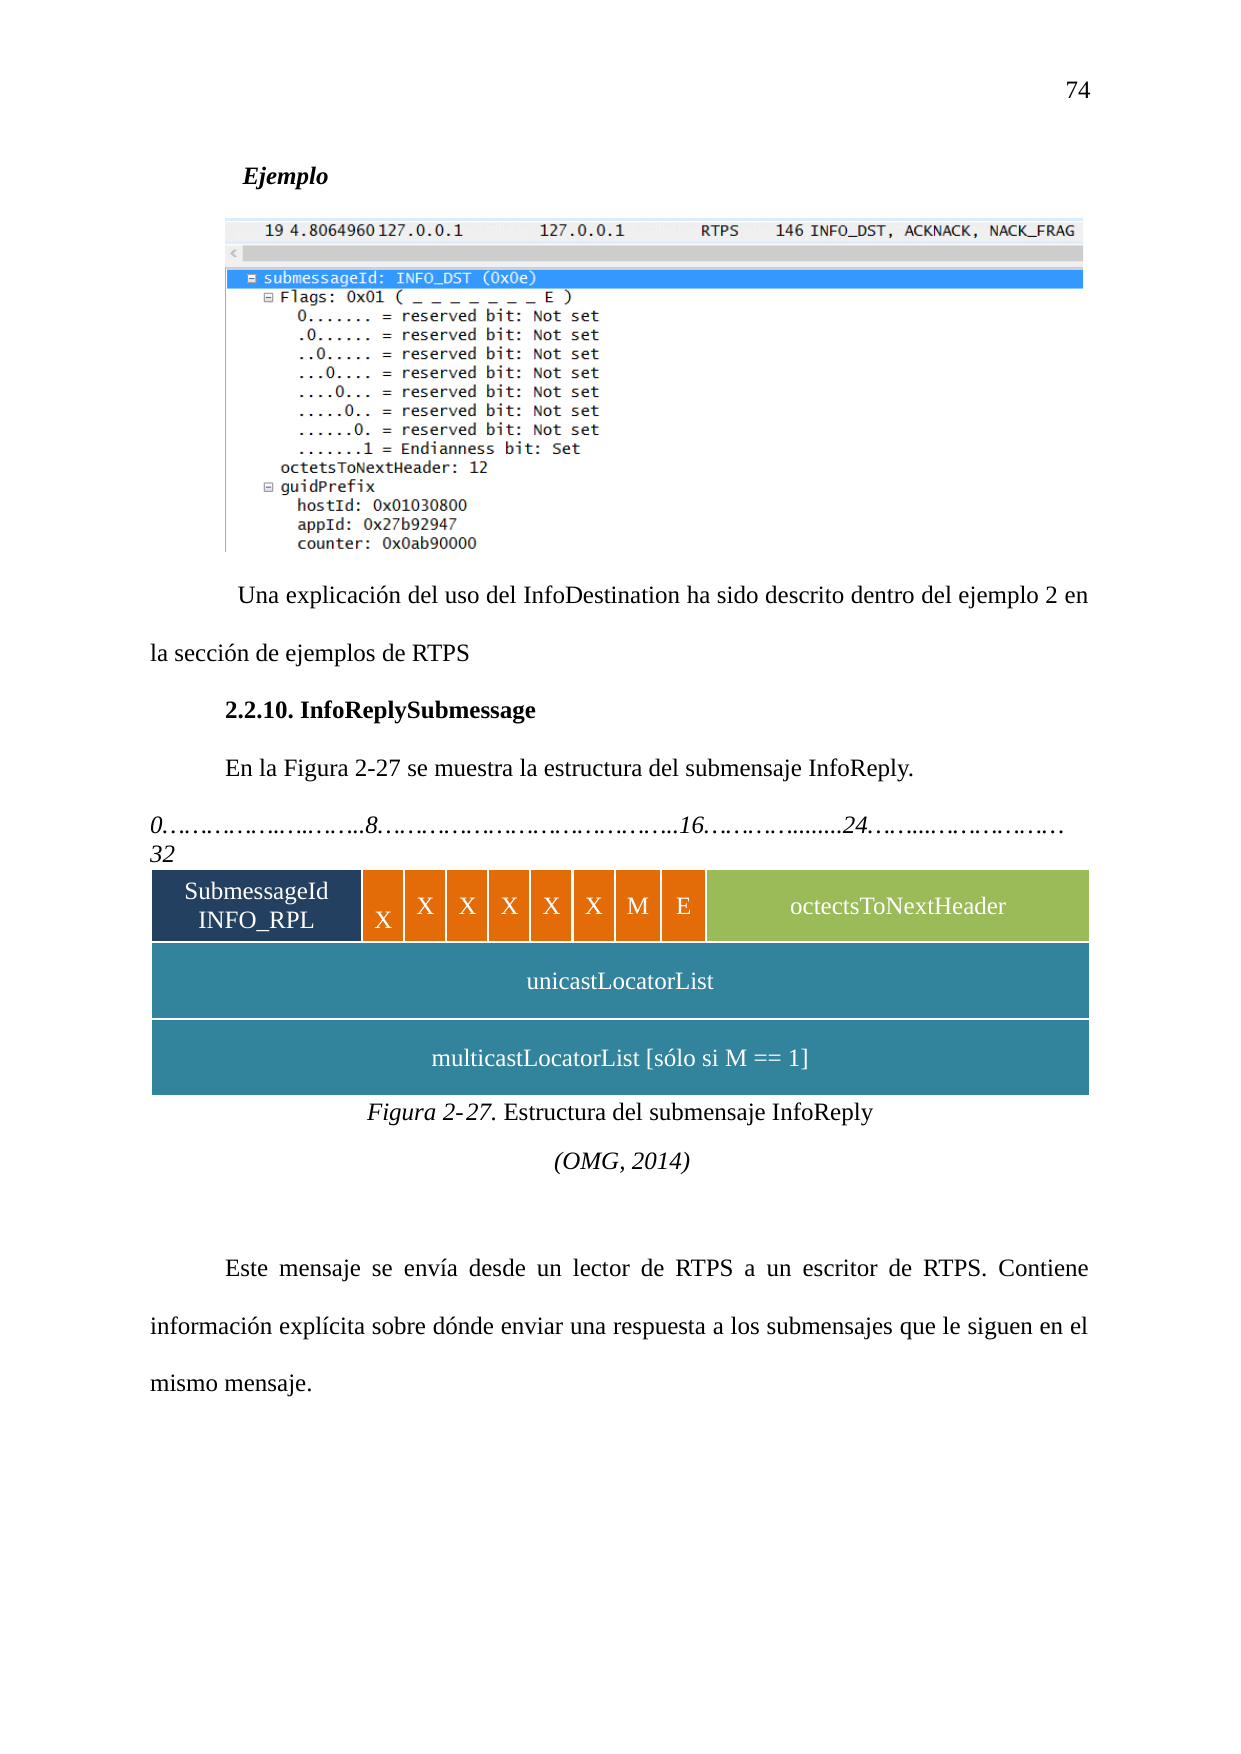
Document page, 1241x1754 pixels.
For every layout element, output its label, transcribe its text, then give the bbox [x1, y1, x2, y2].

subtitle InfoReplySubmessage [225, 695, 1090, 724]
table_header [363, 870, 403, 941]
subtitle Ejemplo [150, 161, 1090, 190]
text Este mensaje se envía desde un lector de RTPS a un escritor de RTPS. Contiene información explícita sobre dónde enviar una respuesta a los submensajes que le siguen en el mismo mensaje. [150, 1253, 1090, 1397]
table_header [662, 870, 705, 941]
text 0…………….….……..8…………………………………..16…………........24……...………………32 [150, 810, 1090, 868]
picture [225, 218, 1084, 552]
text Una explicación del uso del InfoDestination ha sido descrito dentro del ejemplo 2 en la sección de ejemplos de RTPS [150, 580, 1090, 666]
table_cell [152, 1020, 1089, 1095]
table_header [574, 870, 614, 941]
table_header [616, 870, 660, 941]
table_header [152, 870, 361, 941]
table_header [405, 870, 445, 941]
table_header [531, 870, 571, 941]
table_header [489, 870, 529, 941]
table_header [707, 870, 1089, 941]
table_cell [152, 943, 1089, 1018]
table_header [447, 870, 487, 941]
